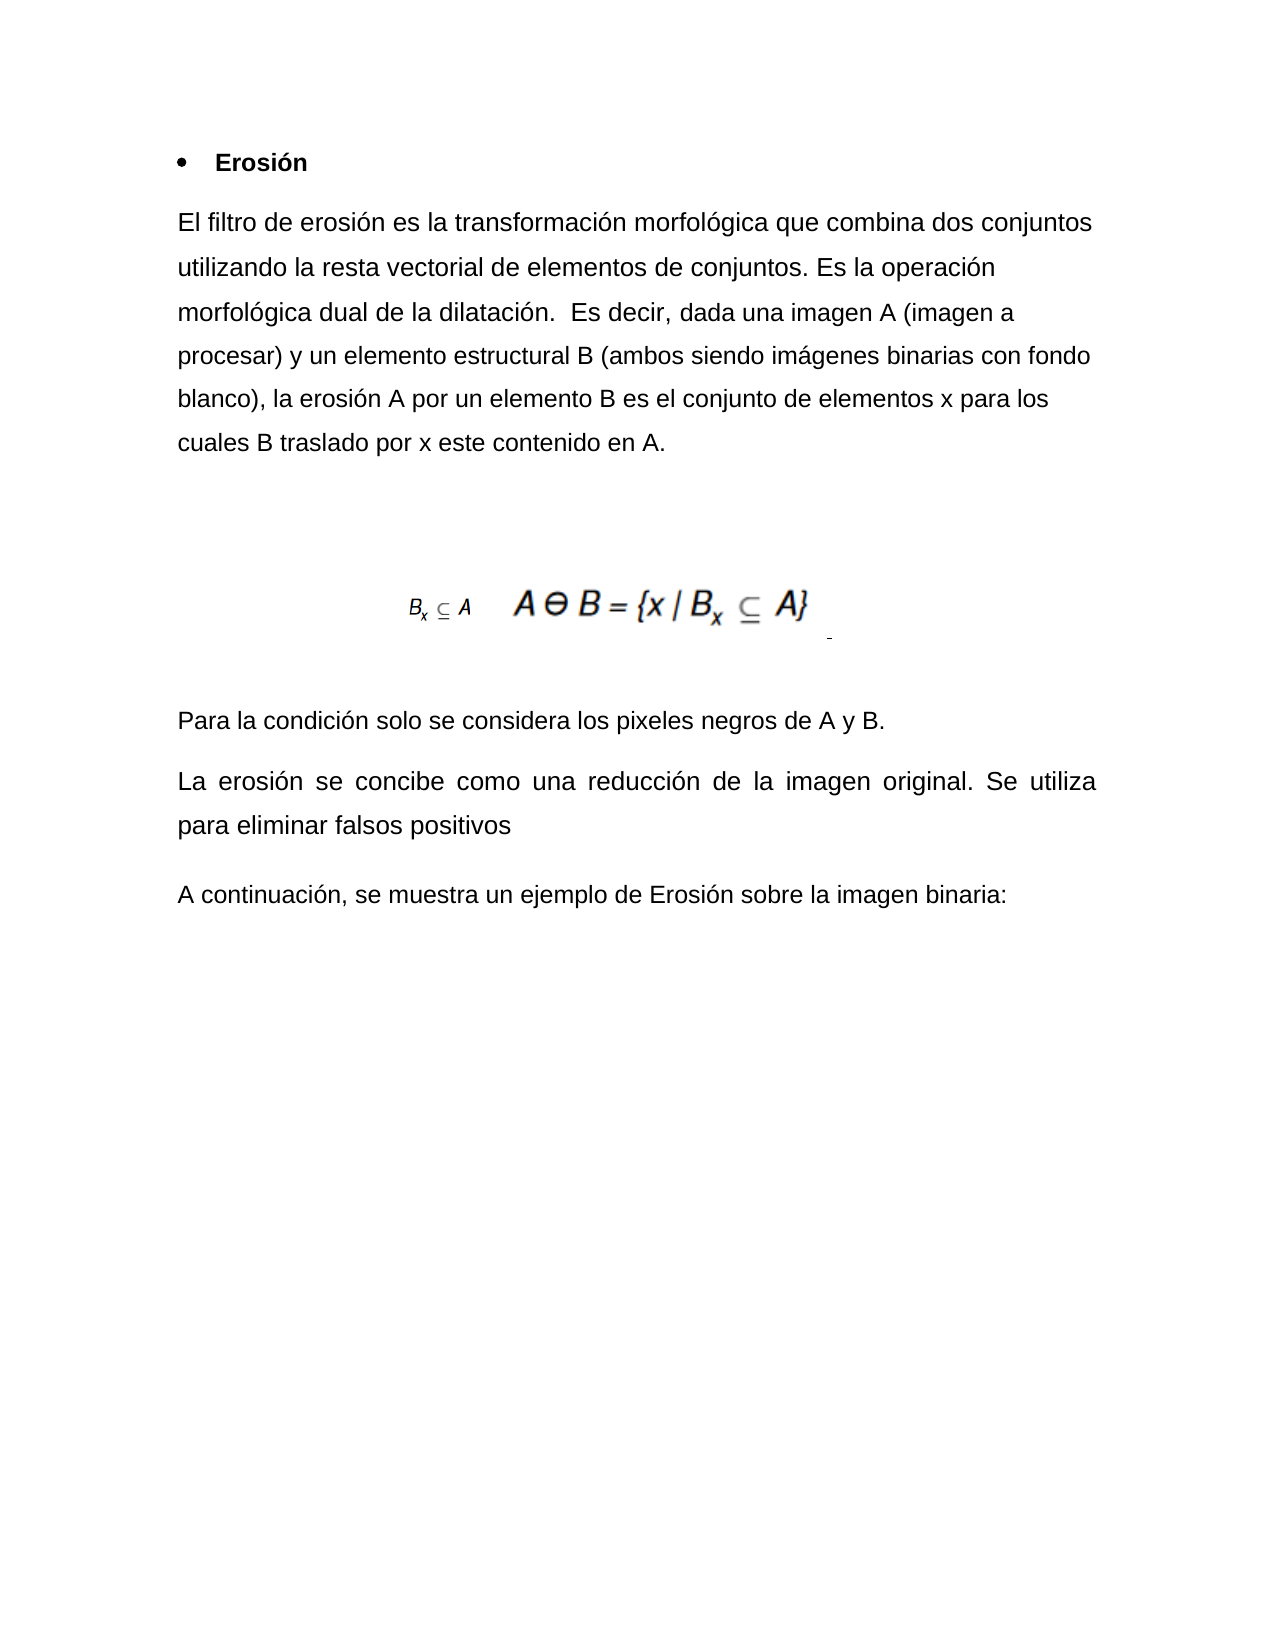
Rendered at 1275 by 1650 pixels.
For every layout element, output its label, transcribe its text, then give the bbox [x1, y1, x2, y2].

text El filtro de erosión es la transformación morfológica que combina dos conjuntos utilizando la resta vectorial de elementos de conjuntos. Es la operación morfológica dual de la dilatación. Es decir, dada una imagen A (imagen a procesar) y un elemento estructural B (ambos siendo imágenes binarias con fondo blanco), la erosión A por un elemento B es el conjunto de elementos x para los cuales B traslado por x este contenido en A. [177, 207, 1098, 456]
picture [488, 546, 827, 645]
text A continuación, se muestra un ejemplo de Erosión sobre la imagen binaria: [177, 880, 1098, 909]
list Erosión [177, 148, 1098, 176]
picture [405, 589, 470, 622]
text Para la condición solo se considera los pixeles negros de A y B. [177, 706, 1098, 734]
text La erosión se concibe como una reducción de la imagen original. Se utiliza para eliminar falsos positivos [177, 766, 1098, 840]
